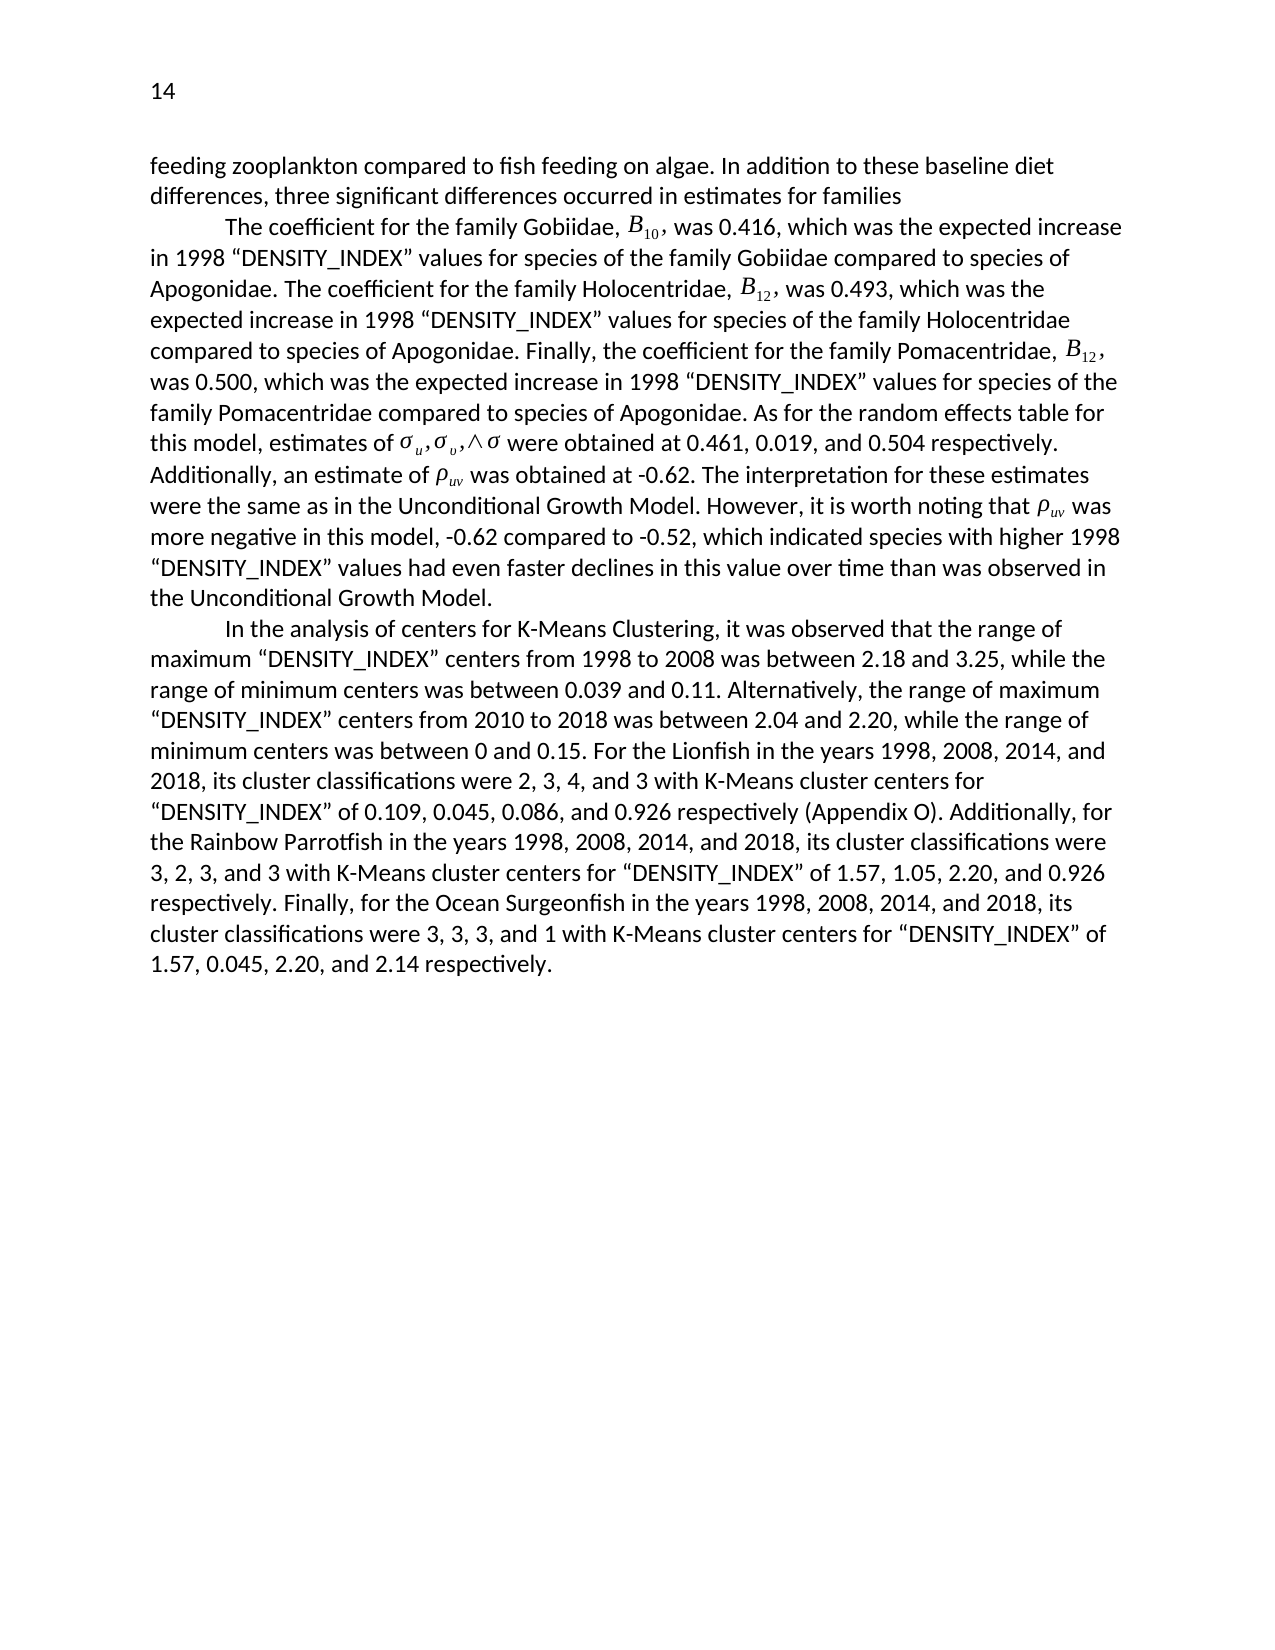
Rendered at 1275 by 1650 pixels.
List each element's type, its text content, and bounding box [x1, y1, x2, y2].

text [150, 150, 1125, 211]
text In the analysis of centers for K-Means Clustering, it was observed that the range of maximum “DENSITY_INDEX” centers from 1998 to 2008 was between 2.18 and 3.25, while the range of minimum centers was between 0.039 and 0.11. Alternatively, the range of maximum “DENSITY_INDEX” centers from 2010 to 2018 was between 2.04 and 2.20, while the range of minimum centers was between 0 and 0.15. For the Lionfish in the years 1998, 2008, 2014, and 2018, its cluster classifications were 2, 3, 4, and 3 with K-Means cluster centers for “DENSITY_INDEX” of 0.109, 0.045, 0.086, and 0.926 respectively (Appendix O). Additionally, for the Rainbow Parrotfish in the years 1998, 2008, 2014, and 2018, its cluster classifications were 3, 2, 3, and 3 with K-Means cluster centers for “DENSITY_INDEX” of 1.57, 1.05, 2.20, and 0.926 respectively. Finally, for the Ocean Surgeonfish in the years 1998, 2008, 2014, and 2018, its cluster classifications were 3, 3, 3, and 1 with K-Means cluster centers for “DENSITY_INDEX” of 1.57, 0.045, 2.20, and 2.14 respectively. [150, 613, 1125, 979]
text The coefficient for the family Gobiidae, was 0.416, which was the expected increase in 1998 “DENSITY_INDEX” values for species of the family Gobiidae compared to species of Apogonidae. The coefficient for the family Holocentridae, was 0.493, which was the expected increase in 1998 “DENSITY_INDEX” values for species of the family Holocentridae compared to species of Apogonidae. Finally, the coefficient for the family Pomacentridae, was 0.500, which was the expected increase in 1998 “DENSITY_INDEX” values for species of the family Pomacentridae compared to species of Apogonidae. As for the random effects table for this model, estimates of were obtained at 0.461, 0.019, and 0.504 respectively. Additionally, an estimate of was obtained at -0.62. The interpretation for these estimates were the same as in the Unconditional Growth Model. However, it is worth noting that was more negative in this model, -0.62 compared to -0.52, which indicated species with higher 1998 “DENSITY_INDEX” values had even faster declines in this value over time than was observed in the Unconditional Growth Model. [150, 211, 1125, 613]
